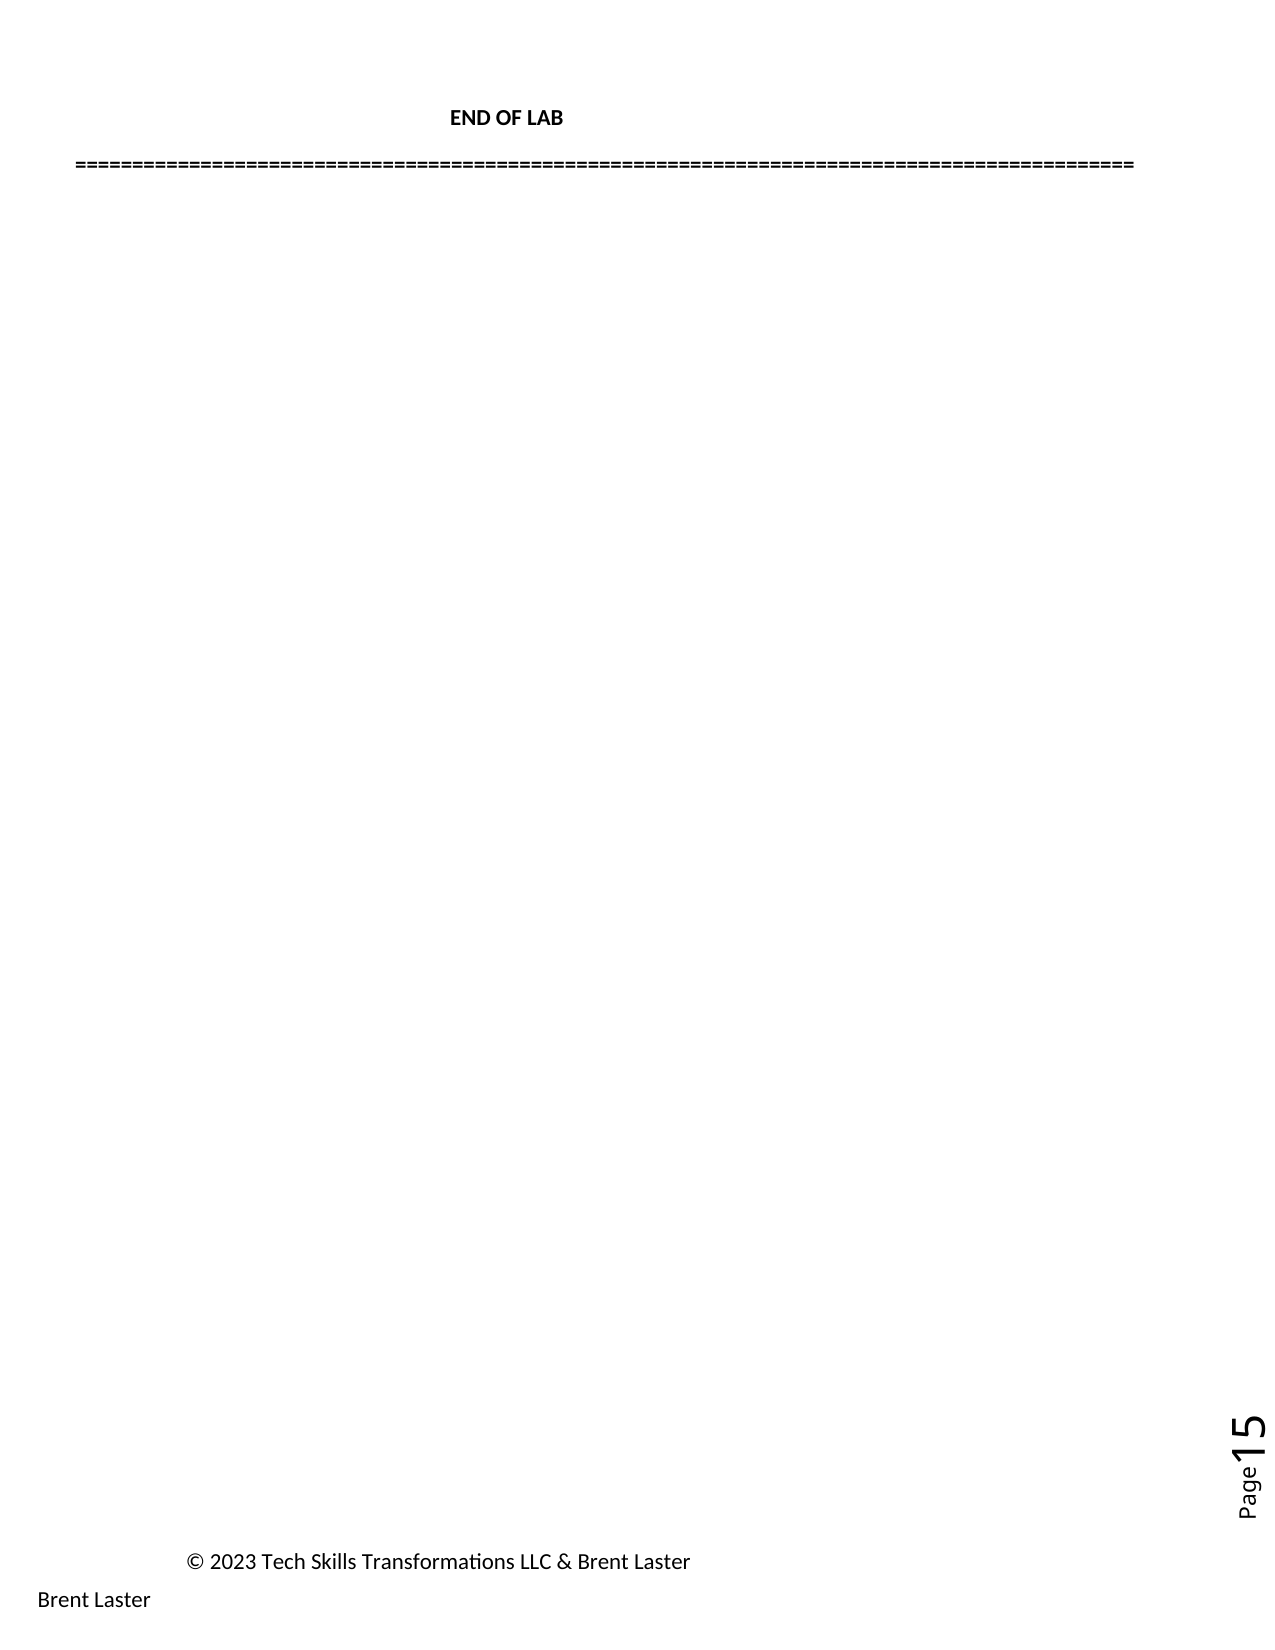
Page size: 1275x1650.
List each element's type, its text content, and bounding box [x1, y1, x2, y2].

text END OF LAB [75, 103, 1219, 131]
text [75, 150, 1219, 178]
